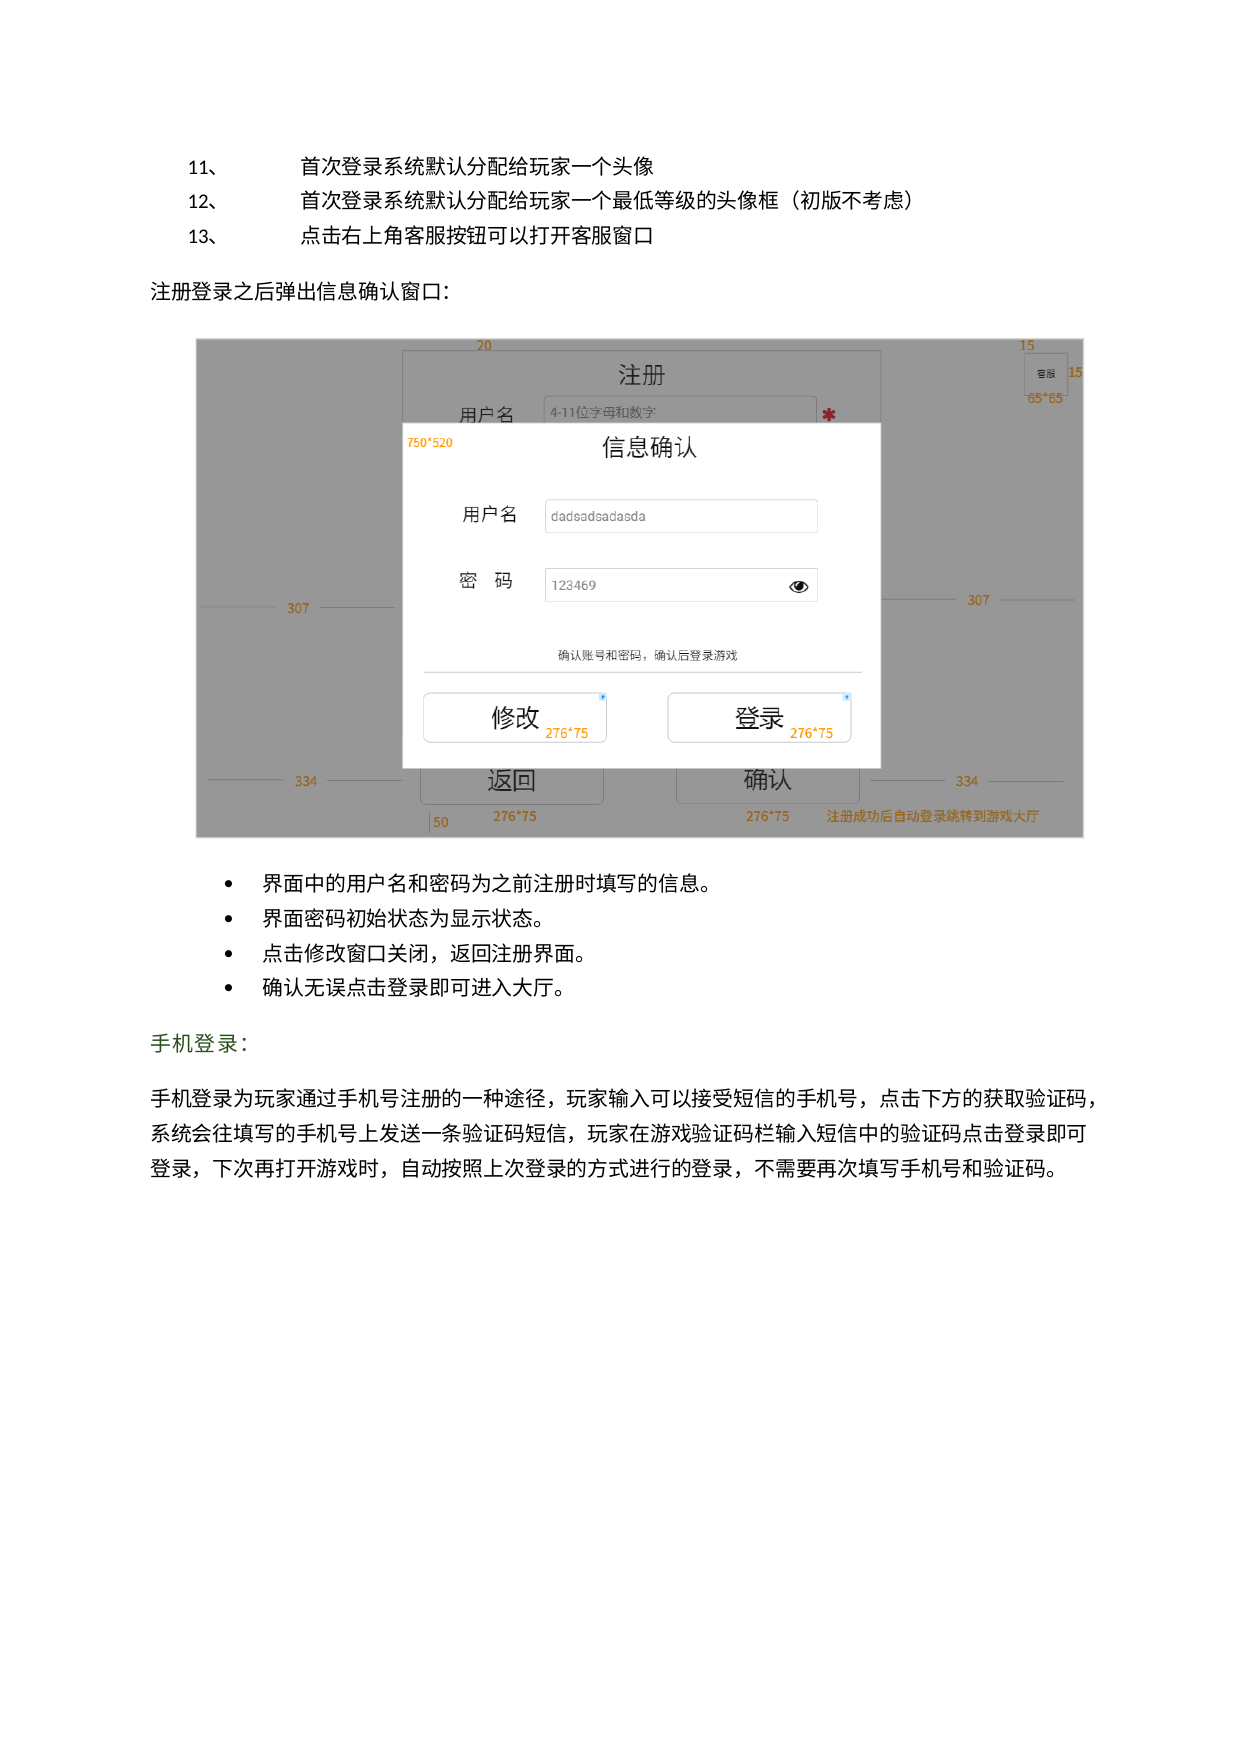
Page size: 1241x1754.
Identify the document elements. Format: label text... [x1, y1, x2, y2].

list 首次登录系统默认分配给玩家一个最低等级的头像框（初版不考虑） [187, 185, 1090, 215]
list 点击右上角客服按钮可以打开客服窗口 [187, 219, 1090, 249]
list 界面中的用户名和密码为之前注册时填写的信息。 [225, 867, 1090, 898]
list 首次登录系统默认分配给玩家一个头像 [187, 150, 1090, 180]
text 注册登录之后弹出信息确认窗口： [150, 275, 1090, 305]
list 确认无误点击登录即可进入大厅。 [225, 971, 1090, 1002]
list 界面密码初始状态为显示状态。 [225, 902, 1090, 932]
text 手机登录为玩家通过手机号注册的一种途径，玩家输入可以接受短信的手机号，点击下方的获取验证码，系统会往填写的手机号上发送一条验证码短信，玩家在游戏验证码栏输入短信中的验证码点击登录即可登录，下次再打开游戏时，自动按照上次登录的方式进行的登录，不需要再次填写手机号和验证码。 [150, 1082, 1090, 1182]
picture [187, 330, 1089, 843]
text 手机登录： [150, 1027, 1090, 1057]
list 点击修改窗口关闭，返回注册界面。 [225, 937, 1090, 967]
